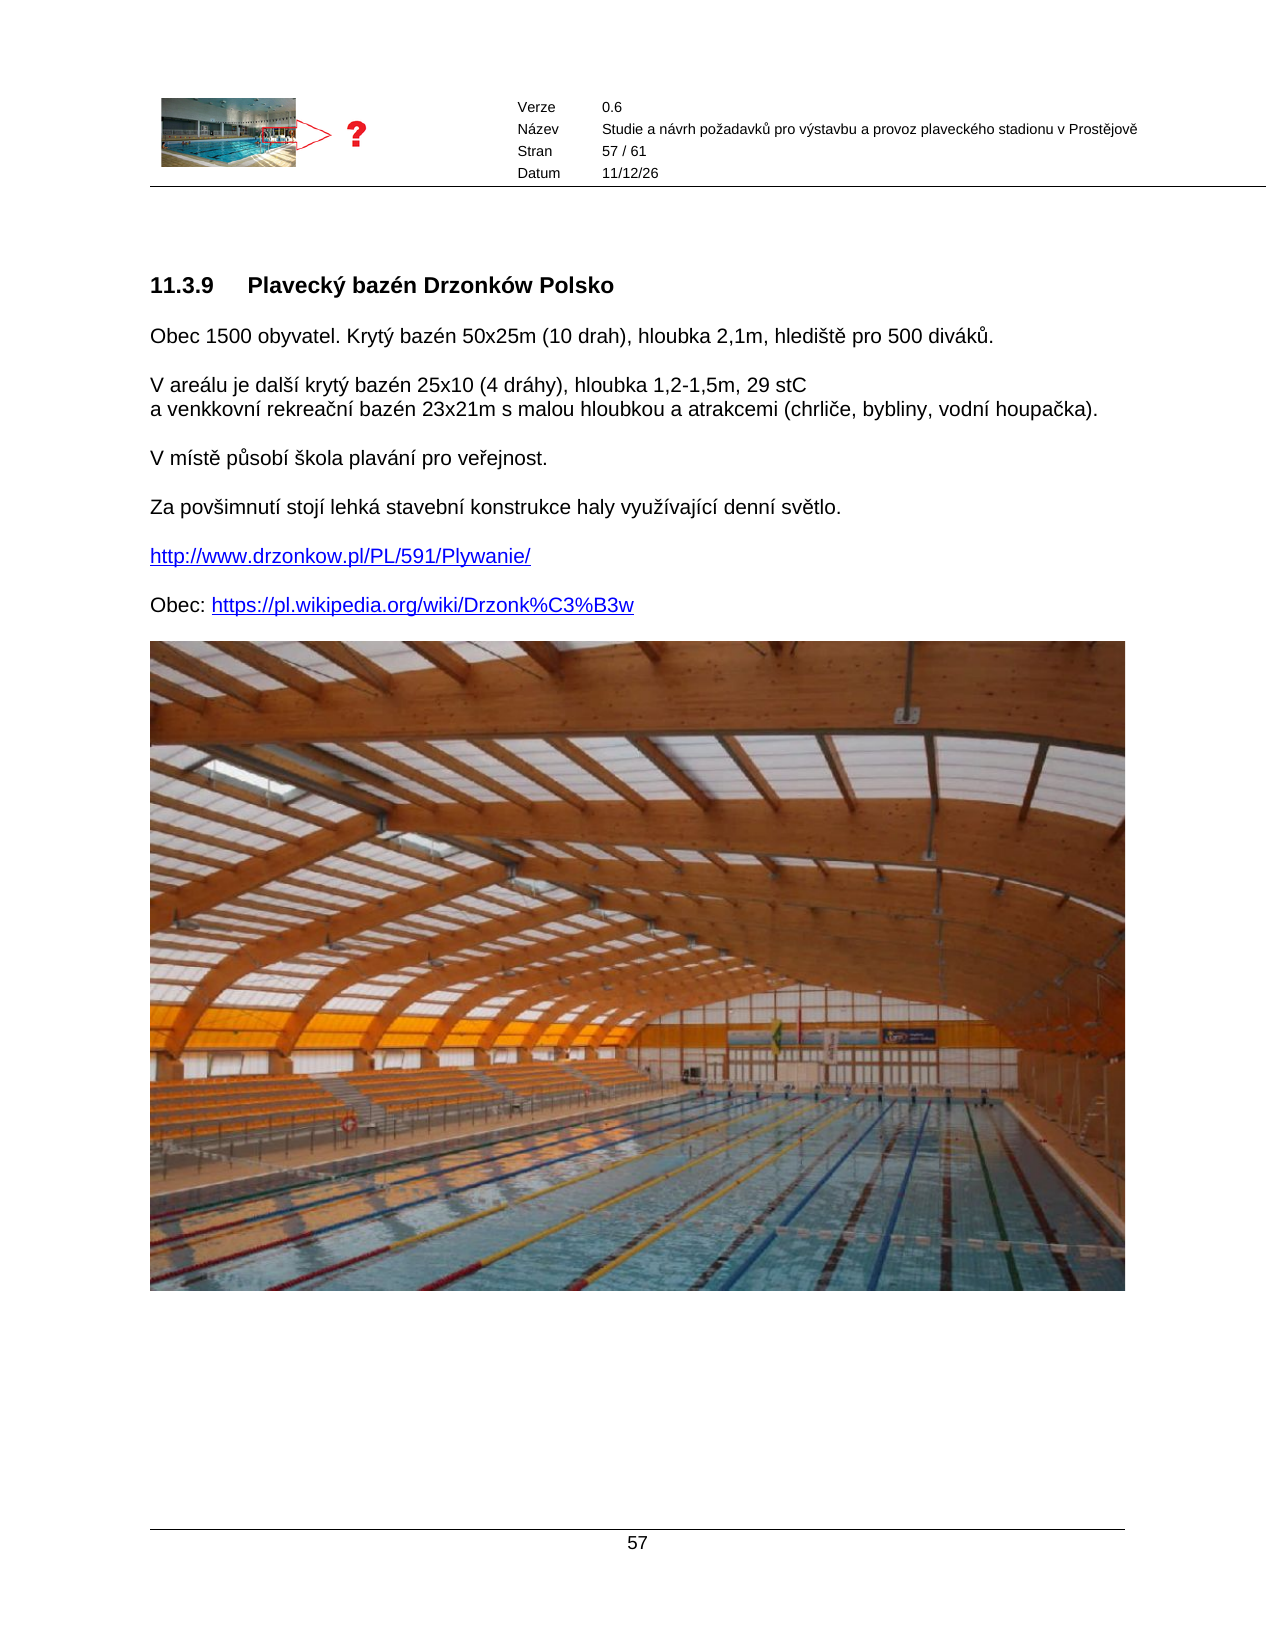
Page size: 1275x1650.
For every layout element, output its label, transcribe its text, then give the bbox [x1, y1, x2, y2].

text Obec: https://pl.wikipedia.org/wiki/Drzonk%C3%B3w [150, 593, 1125, 617]
subtitle Plavecký bazén Drzonków Polsko [150, 272, 1125, 299]
text Obec 1500 obyvatel. Krytý bazén 50x25m (10 drah), hloubka 2,1m, hlediště pro 500 diváků. [150, 324, 1125, 348]
text V místě působí škola plavání pro veřejnost. [150, 446, 1125, 470]
picture [161, 98, 416, 167]
picture [150, 641, 1125, 1291]
text V areálu je další krytý bazén 25x10 (4 dráhy), hloubka 1,2-1,5m, 29 stC a venkkovní rekreační bazén 23x21m s malou hloubkou a atrakcemi (chrliče, bybliny, vodní houpačka). [150, 373, 1125, 421]
text Za povšimnutí stojí lehká stavební konstrukce haly využívající denní světlo. [150, 495, 1125, 519]
text http://www.drzonkow.pl/PL/591/Plywanie/ [150, 544, 1125, 568]
